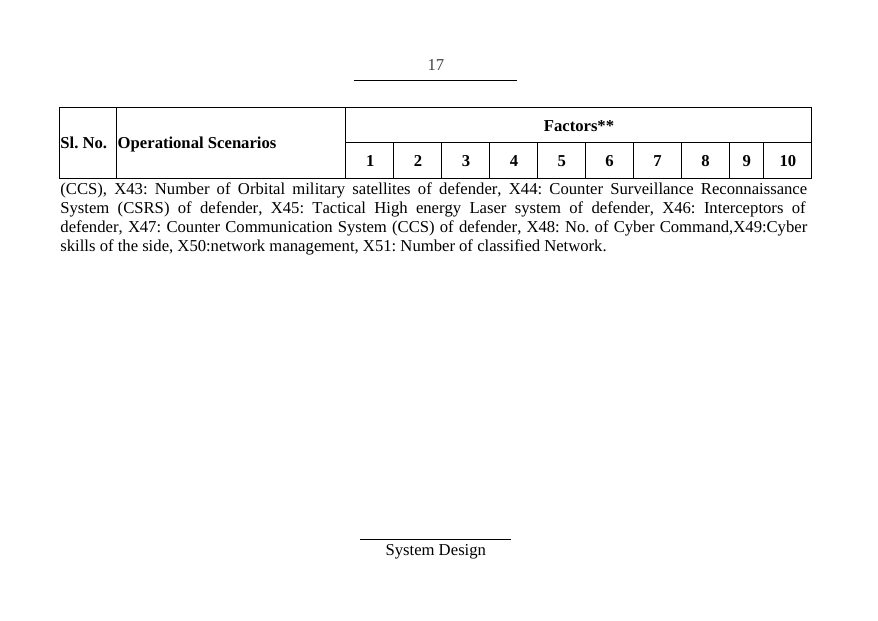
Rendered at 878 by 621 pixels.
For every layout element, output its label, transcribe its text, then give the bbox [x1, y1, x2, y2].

table_cell 5 [538, 143, 585, 178]
table_header Sl. No. [60, 108, 116, 178]
table_cell 10 [764, 143, 811, 178]
table_cell 8 [682, 143, 729, 178]
table_cell 6 [586, 143, 633, 178]
table_header Operational Scenarios [117, 108, 345, 178]
table_cell 3 [442, 143, 489, 178]
table_cell 7 [634, 143, 681, 178]
table_cell 9 [730, 143, 763, 178]
table_cell 2 [394, 143, 441, 178]
table_header Factors** [346, 108, 811, 142]
table_cell 4 [490, 143, 537, 178]
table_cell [60, 179, 812, 255]
table_cell 1 [346, 143, 393, 178]
